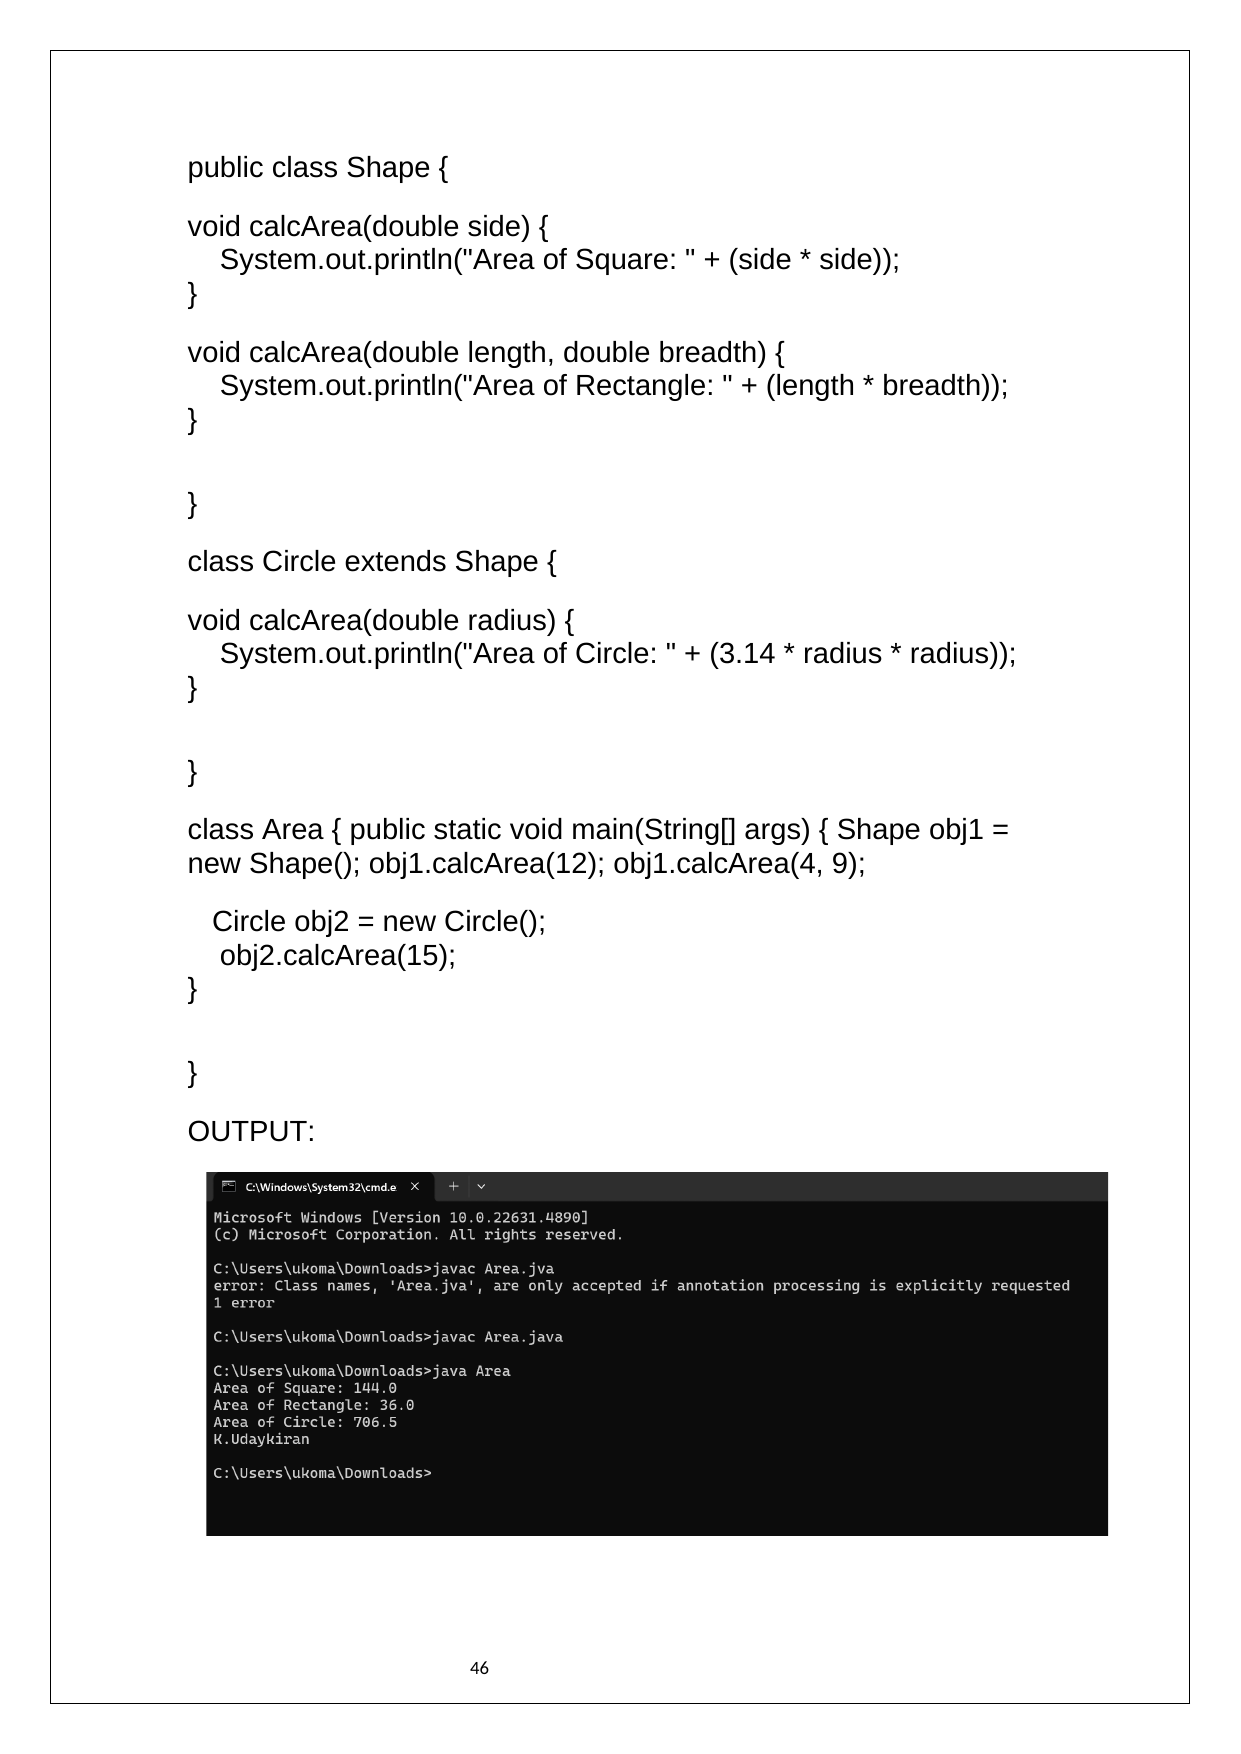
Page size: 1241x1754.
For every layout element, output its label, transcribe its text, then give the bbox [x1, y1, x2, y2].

text void calcArea(double side) { System.out.println("Area of Square: " + (side * side)); } void calcArea(double length, double breadth) { System.out.println("Area of Rectangle: " + (length * breadth)); } [187, 208, 1053, 461]
text } [187, 486, 1053, 519]
text void calcArea(double radius) { System.out.println("Area of Circle: " + (3.14 * radius * radius)); } [187, 603, 1053, 729]
text OUTPUT: [187, 1114, 1053, 1147]
text class Area { public static void main(String[] args) { Shape obj1 = new Shape(); obj1.calcArea(12); obj1.calcArea(4, 9); [187, 812, 1053, 879]
text class Circle extends Shape { [187, 544, 1053, 578]
text } [187, 754, 1053, 787]
text public class Shape { [187, 150, 1053, 183]
text } [187, 1055, 1053, 1089]
text Circle obj2 = new Circle(); obj2.calcArea(15); } [187, 904, 1053, 1030]
